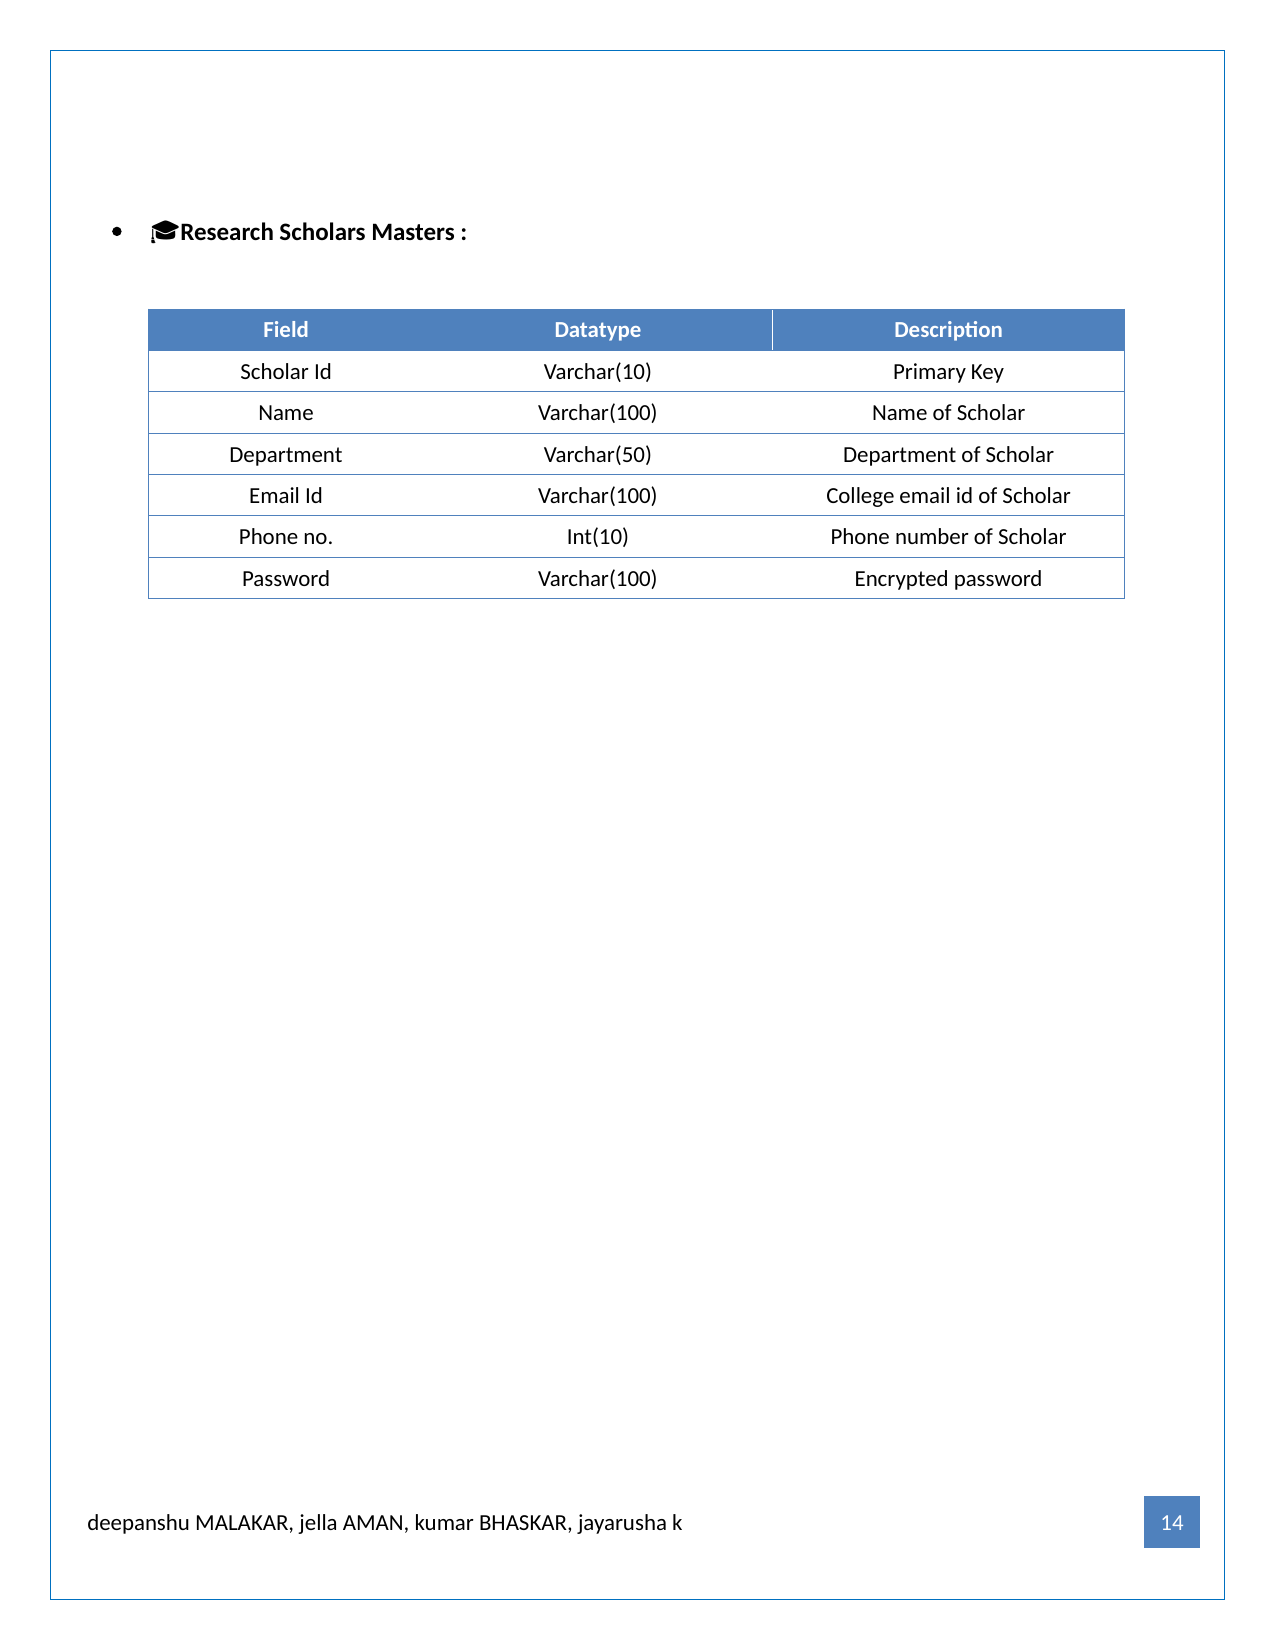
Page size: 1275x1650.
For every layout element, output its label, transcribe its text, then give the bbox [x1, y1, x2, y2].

table_cell Password [149, 558, 423, 598]
table_cell Scholar Id [149, 351, 423, 391]
table_header Datatype [423, 310, 772, 350]
table_cell College email id of Scholar [773, 475, 1124, 515]
table_cell Department of Scholar [773, 434, 1124, 474]
table_cell Varchar(100) [423, 475, 772, 515]
table_cell Name of Scholar [773, 392, 1124, 432]
table_header Field [149, 310, 423, 350]
table_cell Encrypted password [773, 558, 1124, 598]
table_cell Varchar(10) [423, 351, 772, 391]
table_cell Int(10) [423, 516, 772, 557]
table_cell Phone no. [149, 516, 423, 557]
table_cell Varchar(100) [423, 558, 772, 598]
table_cell Varchar(50) [423, 434, 772, 474]
table_cell Email Id [149, 475, 423, 515]
table_cell Varchar(100) [423, 392, 772, 432]
table_cell Department [149, 434, 423, 474]
table_cell Phone number of Scholar [773, 516, 1124, 557]
table_header Description [773, 310, 1124, 350]
table_cell Name [149, 392, 423, 432]
list 🎓Research Scholars Masters : [112, 213, 1200, 247]
table_cell Primary Key [773, 351, 1124, 391]
